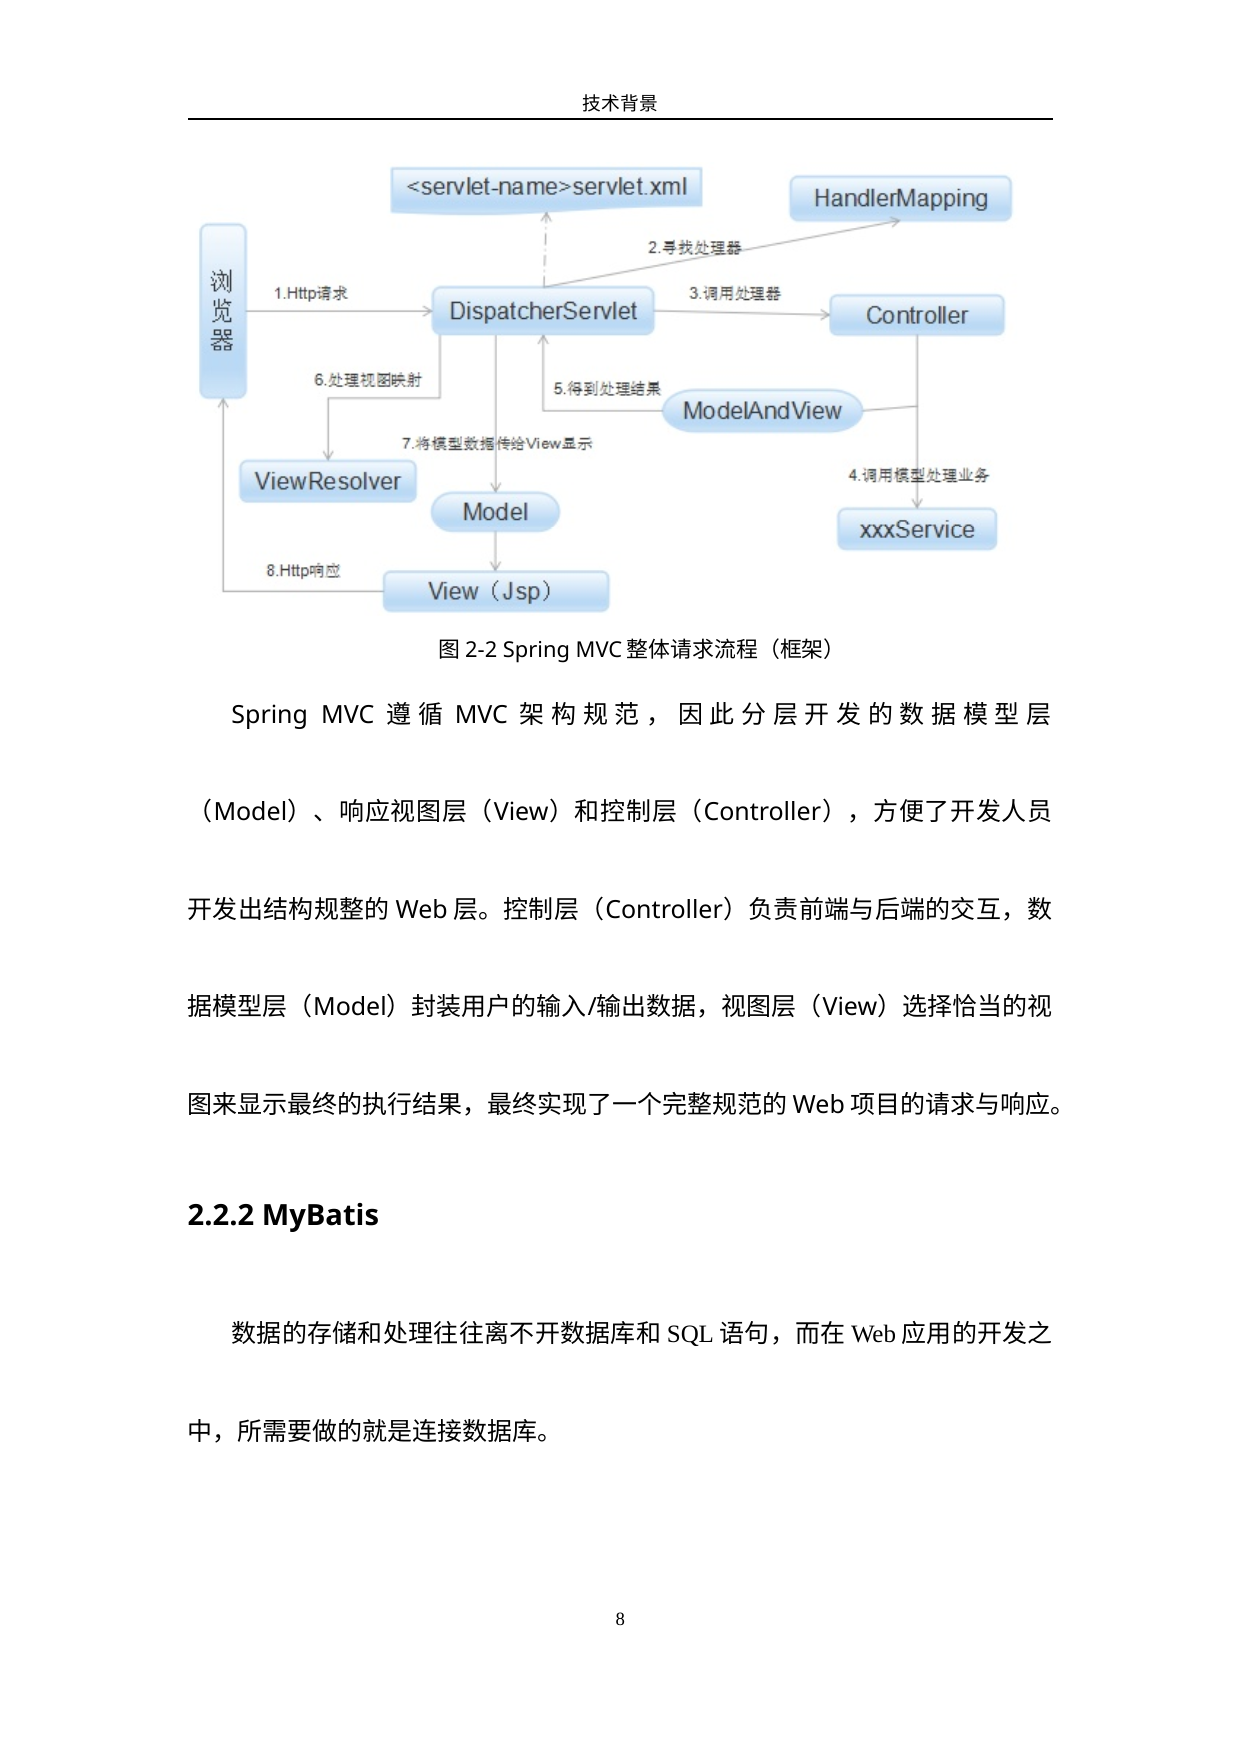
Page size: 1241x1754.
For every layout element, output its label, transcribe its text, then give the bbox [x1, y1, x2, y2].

subtitle 2.2.2 MyBatis [187, 1182, 1053, 1247]
text Spring MVC遵循MVC架构规范，因此分层开发的数据模型层（Model）、响应视图层（View）和控制层（Controller），方便了开发人员开发出结构规整的Web层。控制层（Controller）负责前端与后端的交互，数据模型层（Model）封装用户的输入/输出数据，视图层（View）选择恰当的视图来显示最终的执行结果，最终实现了一个完整规范的Web项目的请求与响应。 [187, 680, 1053, 1135]
text 数据的存储和处理往往离不开数据库和SQL语句，而在Web应用的开发之中，所需要做的就是连接数据库。 [187, 1299, 1053, 1462]
text 图2-2 Spring MVC整体请求流程（框架） [187, 631, 1053, 664]
picture [194, 162, 1046, 616]
